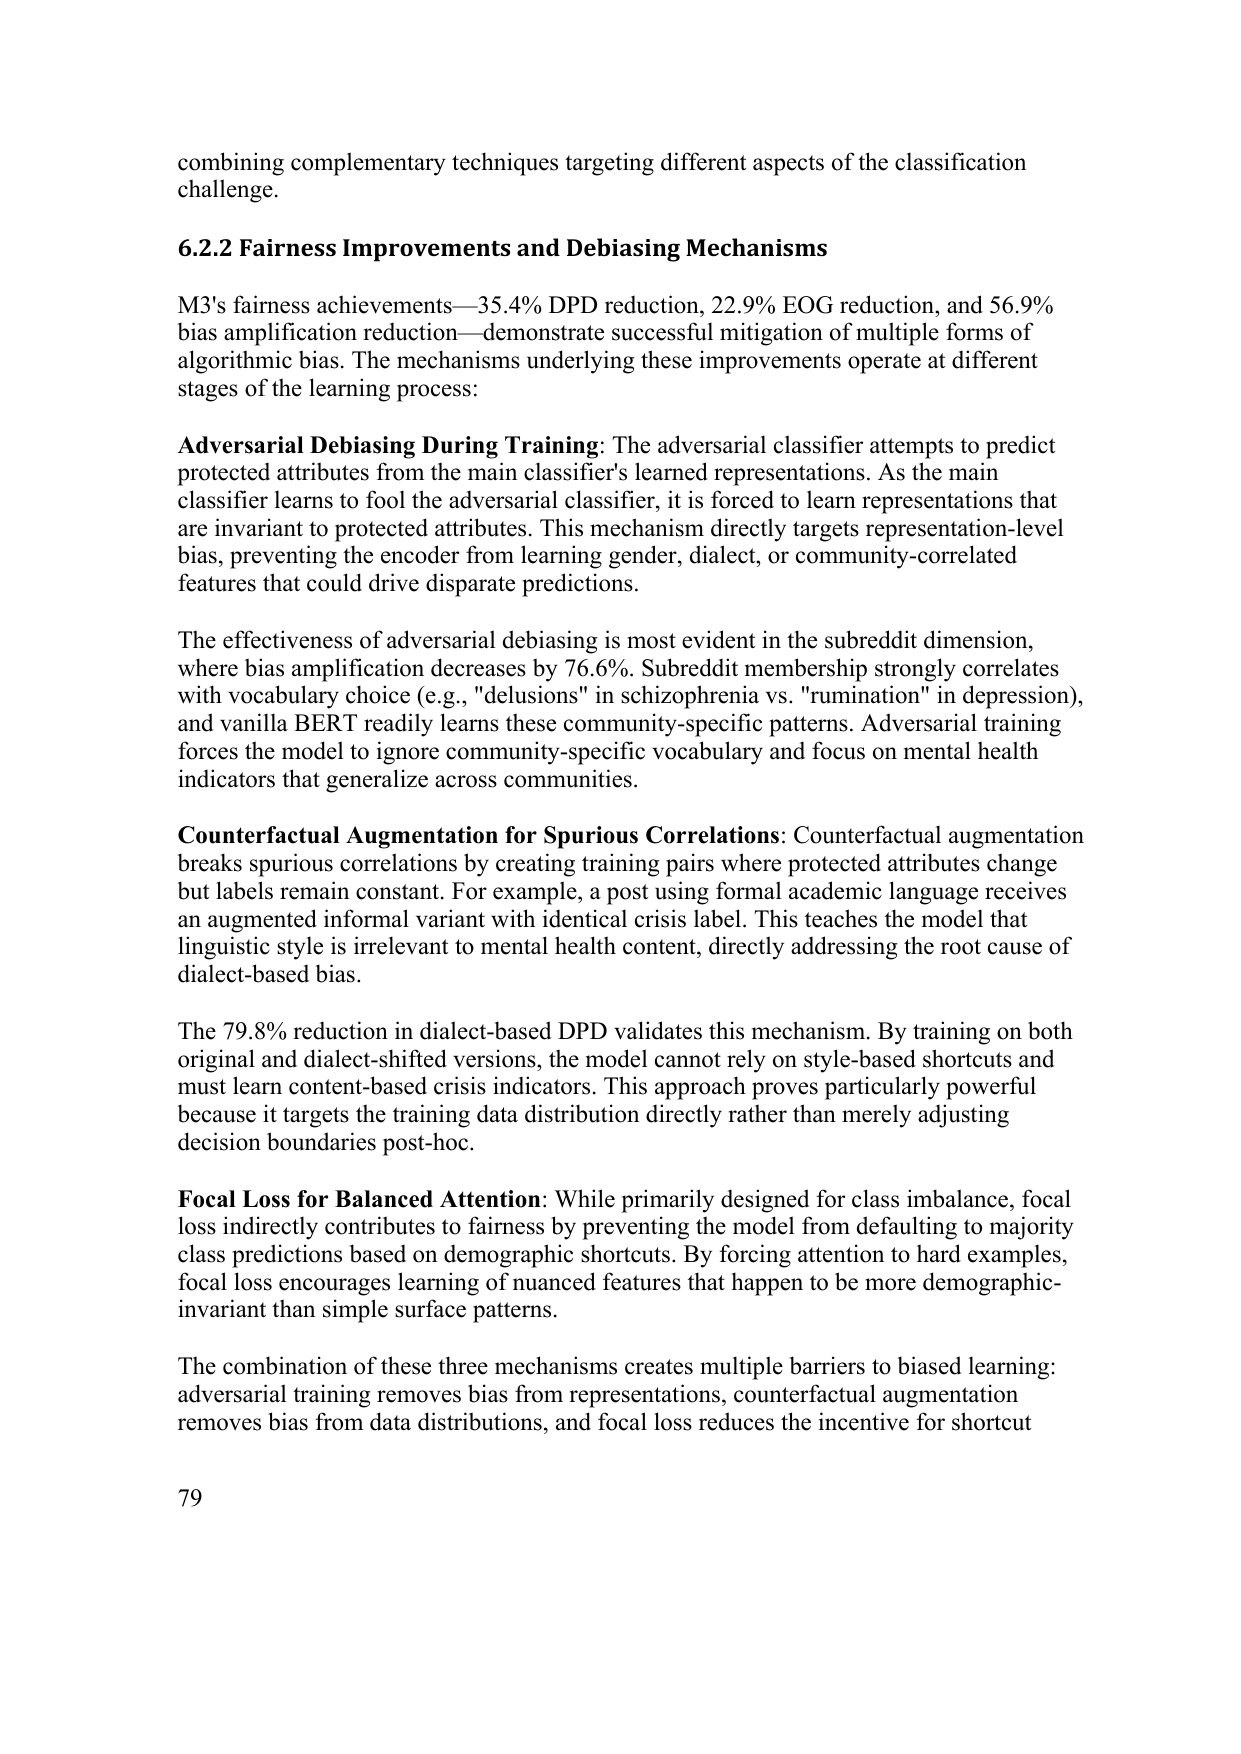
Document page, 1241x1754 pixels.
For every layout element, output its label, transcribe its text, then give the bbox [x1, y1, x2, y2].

subtitle 6.2.2 Fairness Improvements and Debiasing Mechanisms [177, 232, 1092, 262]
text The effectiveness of adversarial debiasing is most evident in the subreddit dimension, where bias amplification decreases by 76.6%. Subreddit membership strongly correlates with vocabulary choice (e.g., "delusions" in schizophrenia vs. "rumination" in depression), and vanilla BERT readily learns these community-specific patterns. Adversarial training forces the model to ignore community-specific vocabulary and focus on mental health indicators that generalize across communities. [177, 626, 1092, 792]
text Counterfactual Augmentation for Spurious Correlations: Counterfactual augmentation breaks spurious correlations by creating training pairs where protected attributes change but labels remain constant. For example, a post using formal academic language receives an augmented informal variant with identical crisis label. This teaches the model that linguistic style is irrelevant to mental health content, directly addressing the root cause of dialect-based bias. [177, 822, 1092, 988]
text Adversarial Debiasing During Training: The adversarial classifier attempts to predict protected attributes from the main classifier's learned representations. As the main classifier learns to fool the adversarial classifier, it is forced to learn representations that are invariant to protected attributes. This mechanism directly targets representation-level bias, preventing the encoder from learning gender, dialect, or community-correlated features that could drive disparate predictions. [177, 431, 1092, 597]
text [177, 148, 1092, 203]
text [177, 1352, 1092, 1436]
text The 79.8% reduction in dialect-based DPD validates this mechanism. By training on both original and dialect-shifted versions, the model cannot rely on style-based shortcuts and must learn content-based crisis indicators. This approach proves particularly powerful because it targets the training data distribution directly rather than merely adjusting decision boundaries post-hoc. [177, 1017, 1092, 1156]
text M3's fairness achievements—35.4% DPD reduction, 22.9% EOG reduction, and 56.9% bias amplification reduction—demonstrate successful mitigation of multiple forms of algorithmic bias. The mechanisms underlying these improvements operate at different stages of the learning process: [177, 291, 1092, 402]
text Focal Loss for Balanced Attention: While primarily designed for class imbalance, focal loss indirectly contributes to fairness by preventing the model from defaulting to majority class predictions based on demographic shortcuts. By forcing attention to hard examples, focal loss encourages learning of nuanced features that happen to be more demographic-invariant than simple surface patterns. [177, 1185, 1092, 1323]
